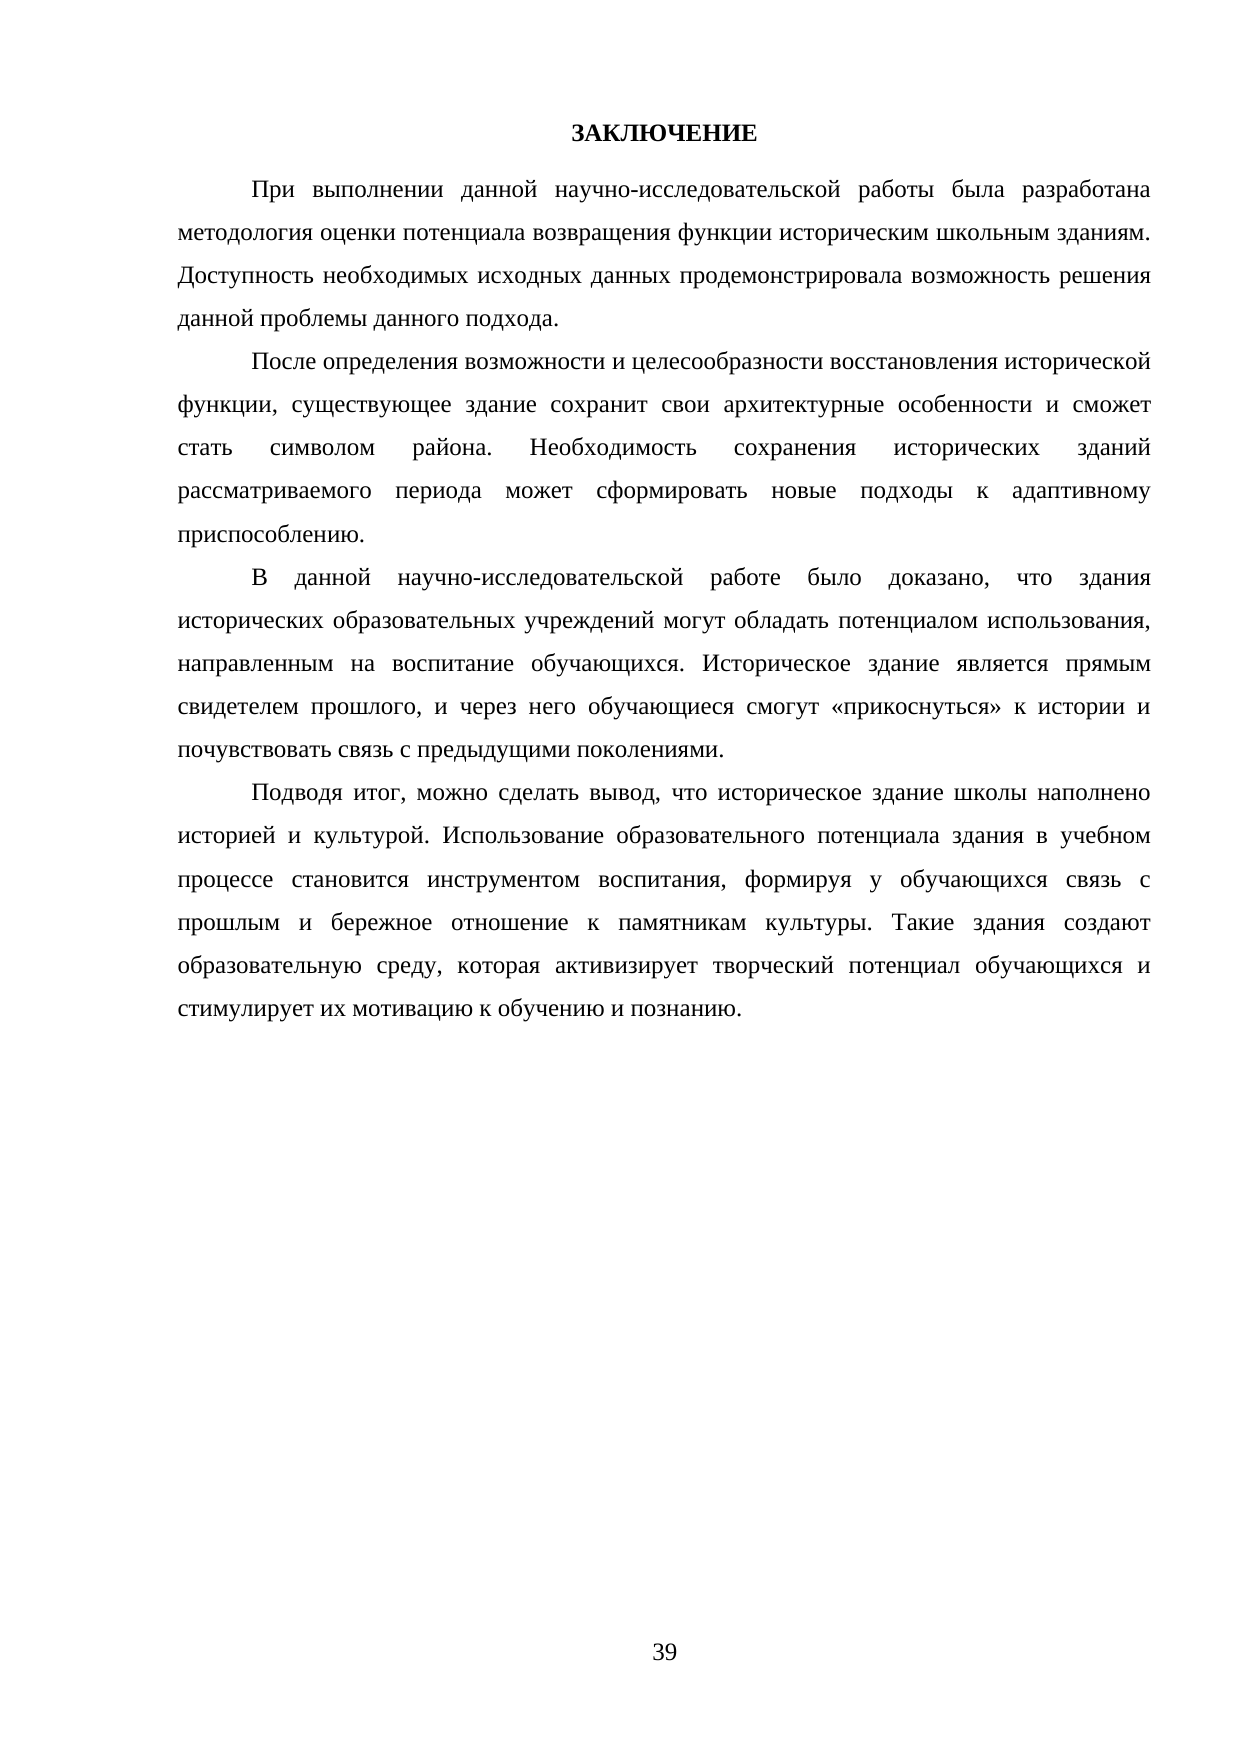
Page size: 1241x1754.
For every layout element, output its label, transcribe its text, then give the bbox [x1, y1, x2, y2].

text При выполнении данной научно-исследовательской работы была разработана методология оценки потенциала возвращения функции историческим школьным зданиям. Доступность необходимых исходных данных продемонстрировала возможность решения данной проблемы данного подхода. [177, 174, 1152, 332]
text После определения возможности и целесообразности восстановления исторической функции, существующее здание сохранит свои архитектурные особенности и сможет стать символом района. Необходимость сохранения исторических зданий рассматриваемого периода может сформировать новые подходы к адаптивному приспособлению. [177, 346, 1152, 547]
text Подводя итог, можно сделать вывод, что историческое здание школы наполнено историей и культурой. Использование образовательного потенциала здания в учебном процессе становится инструментом воспитания, формируя у обучающихся связь с прошлым и бережное отношение к памятникам культуры. Такие здания создают образовательную среду, которая активизирует творческий потенциал обучающихся и стимулирует их мотивацию к обучению и познанию. [177, 777, 1152, 1022]
text В данной научно-исследовательской работе было доказано, что здания исторических образовательных учреждений могут обладать потенциалом использования, направленным на воспитание обучающихся. Историческое здание является прямым свидетелем прошлого, и через него обучающиеся смогут «прикоснуться» к истории и почувствовать связь с предыдущими поколениями. [177, 562, 1152, 763]
text ЗАКЛЮЧЕНИЕ [177, 118, 1152, 147]
